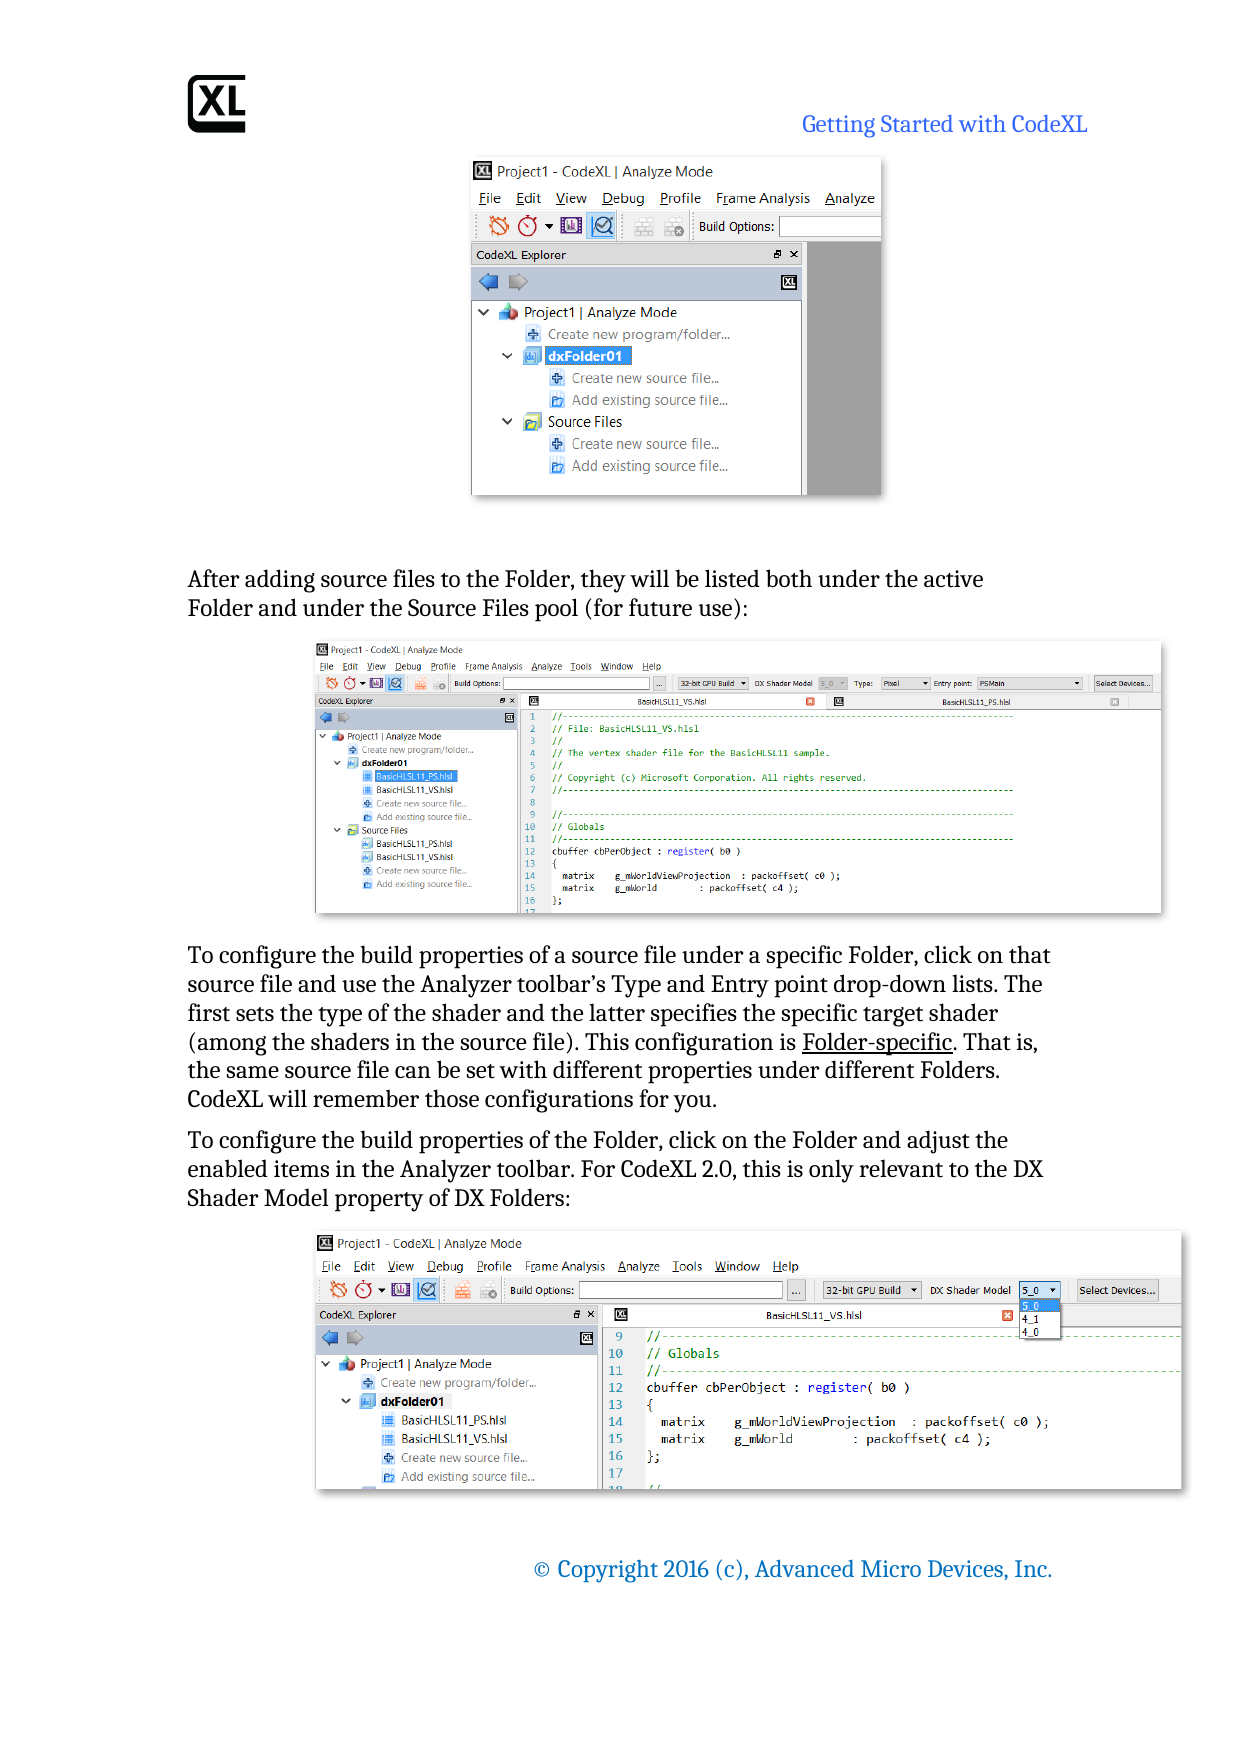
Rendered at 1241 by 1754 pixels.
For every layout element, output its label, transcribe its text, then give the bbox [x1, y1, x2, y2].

text To configure the build properties of the Folder, click on the Folder and adjust the enabled items in the Analyzer toolbar. For CodeXL 2.0, this is only relevant to the DX Shader Model property of DX Folders: [187, 1126, 1053, 1213]
picture [315, 1231, 1182, 1489]
text To configure the build properties of a source file under a specific Folder, click on that source file and use the Analyzer toolbar’s Type and Entry point drop-down lists. The first sets the type of the shader and the latter specifies the specific target shader (among the shaders in the source file). This configuration is Folder-specific. That is, the same source file can be set with different properties under different Folders. CodeXL will remember those configurations for you. [187, 941, 1053, 1114]
text After adding source files to the Folder, they will be listed both under the active Folder and under the Source Files pool (for future use): [187, 565, 1053, 622]
picture [315, 641, 1161, 913]
picture [471, 157, 881, 495]
picture [187, 75, 246, 133]
